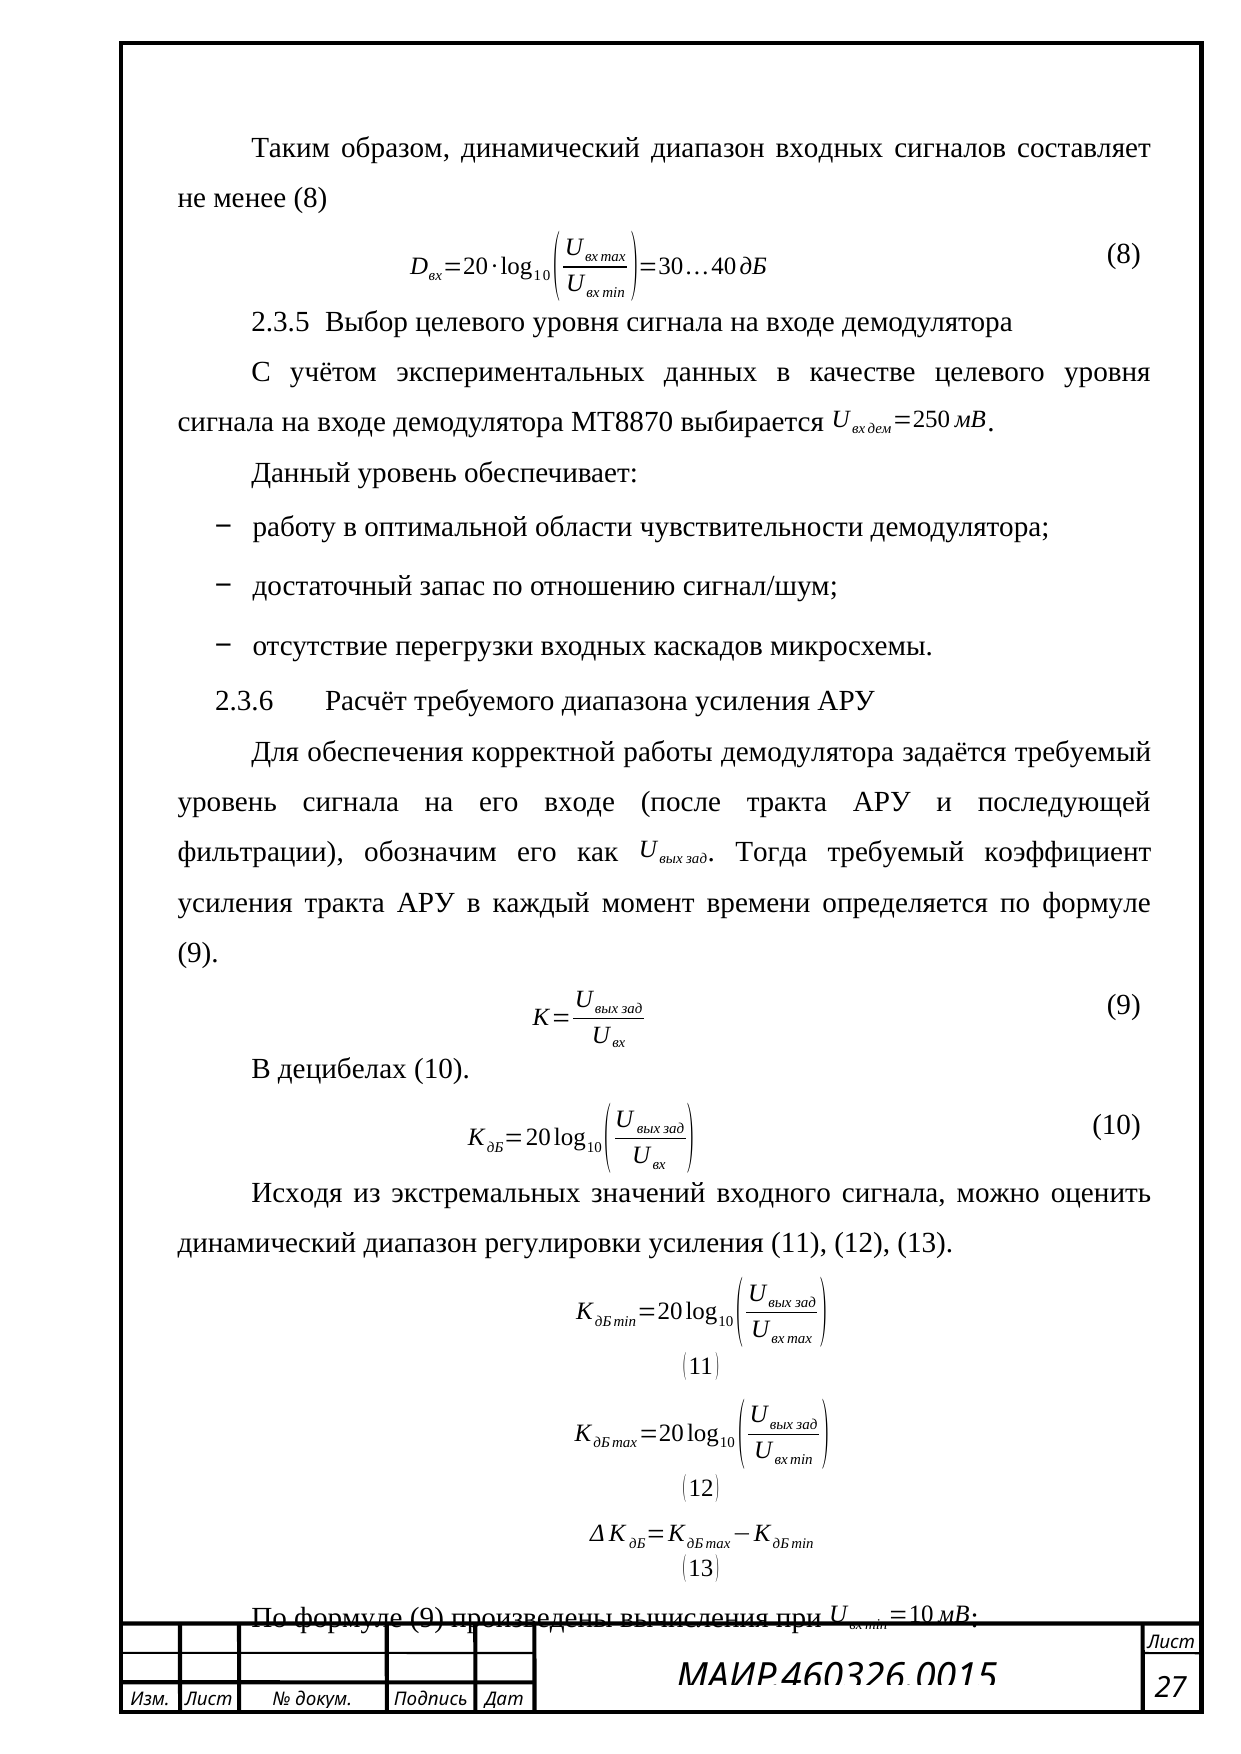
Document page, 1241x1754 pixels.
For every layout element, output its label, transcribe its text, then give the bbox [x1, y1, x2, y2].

text С учётом экспериментальных данных в качестве целевого уровня сигнала на входе демодулятора MT8870 выбирается . [177, 354, 1152, 438]
table_header () [1021, 985, 1152, 1052]
list достаточный запас по отношению сигнал/шум; [215, 564, 1152, 604]
text Исходя из экстремальных значений входного сигнала, можно оценить динамический диапазон регулировки усиления (11), (12), (13). [177, 1175, 1152, 1259]
table_header [177, 1102, 1007, 1175]
text В децибелах (10). [177, 1052, 1152, 1085]
text Данный уровень обеспечивает: [177, 455, 1152, 488]
text 2.3.6 Расчёт требуемого диапазона усиления АРУ [215, 683, 1152, 717]
text По формуле (9) произведены вычисления при : [177, 1600, 1152, 1633]
text Для обеспечения корректной работы демодулятора задаётся требуемый уровень сигнала на его входе (после тракта АРУ и последующей фильтрации), обозначим его как . Тогда требуемый коэффициент усиления тракта АРУ в каждый момент времени определяется по формуле (9). [177, 734, 1152, 968]
list работу в оптимальной области чувствительности демодулятора; [215, 505, 1152, 545]
table_header [177, 230, 1021, 304]
table_header [177, 985, 1021, 1052]
table_header () [1021, 230, 1152, 304]
table_header () [1007, 1102, 1152, 1175]
list отсутствие перегрузки входных каскадов микросхемы. [215, 624, 1152, 664]
text Таким образом, динамический диапазон входных сигналов составляет не менее (8) [177, 130, 1152, 214]
subtitle 2.3.5 Выбор целевого уровня сигнала на входе демодулятора [177, 304, 1152, 337]
